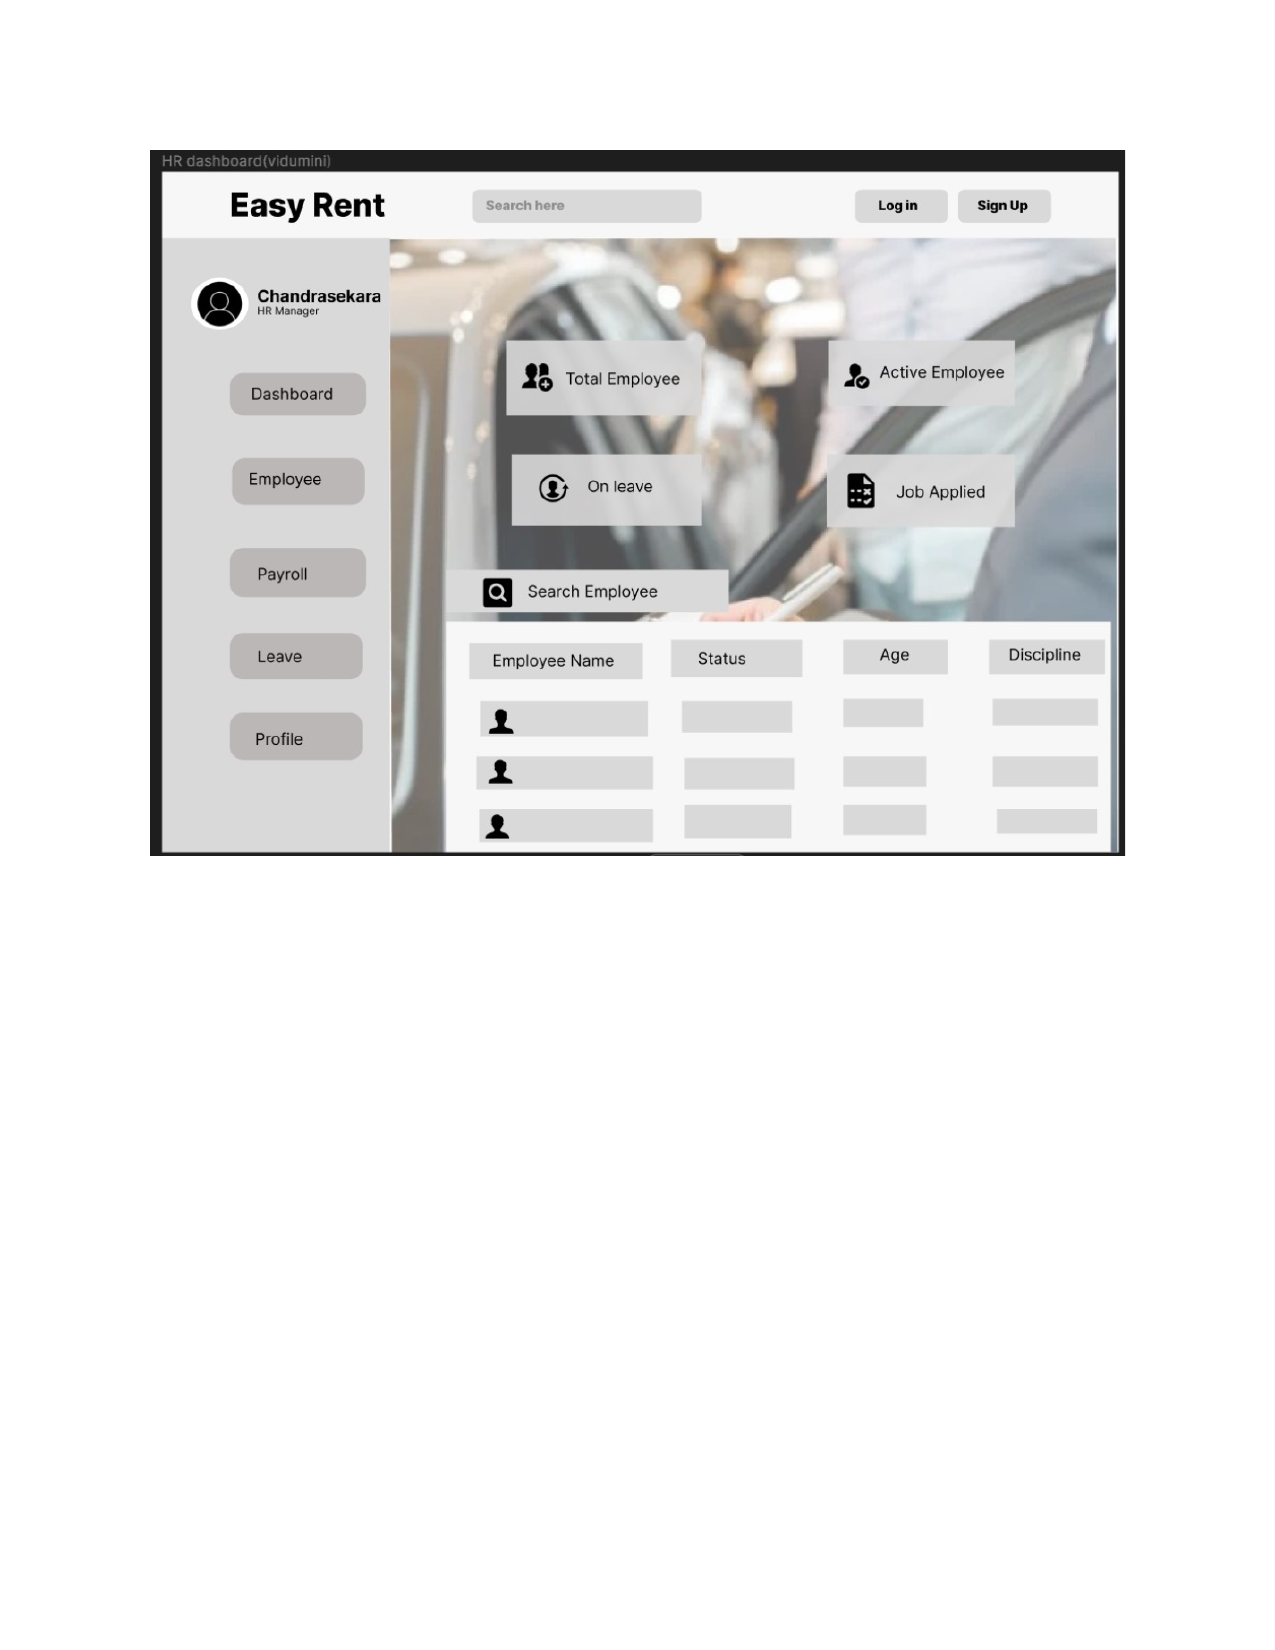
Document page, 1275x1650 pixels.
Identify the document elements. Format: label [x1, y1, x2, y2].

picture [150, 150, 1125, 856]
